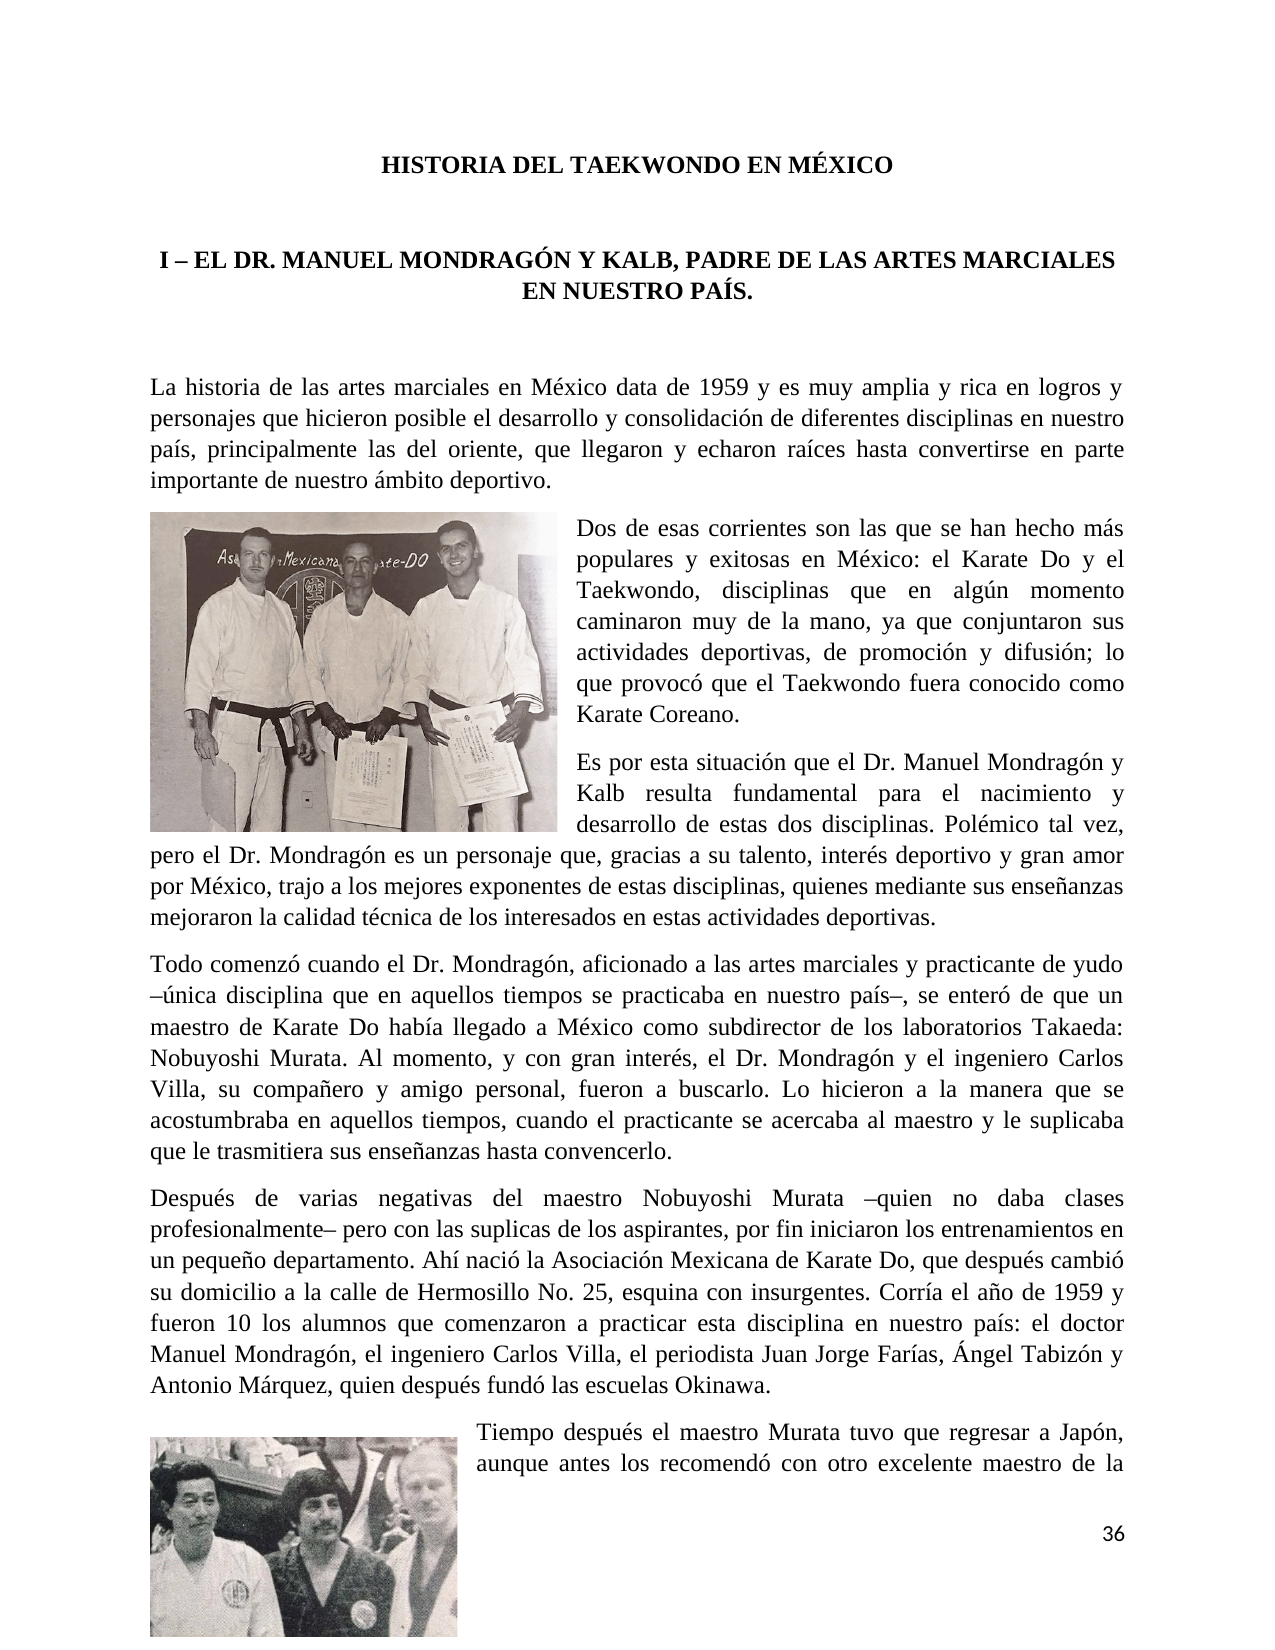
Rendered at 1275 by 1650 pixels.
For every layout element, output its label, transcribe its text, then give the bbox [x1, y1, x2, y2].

text Después de varias negativas del maestro Nobuyoshi Murata –quien no daba clases profesionalmente– pero con las suplicas de los aspirantes, por fin iniciaron los entrenamientos en un pequeño departamento. Ahí nació la Asociación Mexicana de Karate Do, que después cambió su domicilio a la calle de Hermosillo No. 25, esquina con insurgentes. Corría el año de 1959 y fueron 10 los alumnos que comenzaron a practicar esta disciplina en nuestro país: el doctor Manuel Mondragón, el ingeniero Carlos Villa, el periodista Juan Jorge Farías, Ángel Tabizón y Antonio Márquez, quien después fundó las escuelas Okinawa. [150, 1183, 1125, 1398]
text I – EL DR. MANUEL MONDRAGÓN Y KALB, PADRE DE LAS ARTES MARCIALES EN NUESTRO PAÍS. [150, 245, 1125, 305]
text Todo comenzó cuando el Dr. Mondragón, aficionado a las artes marciales y practicante de yudo –única disciplina que en aquellos tiempos se practicaba en nuestro país–, se enteró de que un maestro de Karate Do había llegado a México como subdirector de los laboratorios Takaeda: Nobuyoshi Murata. Al momento, y con gran interés, el Dr. Mondragón y el ingeniero Carlos Villa, su compañero y amigo personal, fueron a buscarlo. Lo hicieron a la manera que se acostumbraba en aquellos tiempos, cuando el practicante se acercaba al maestro y le suplicaba que le trasmitiera sus enseñanzas hasta convencerlo. [150, 949, 1125, 1164]
picture [150, 512, 558, 832]
text HISTORIA DEL TAEKWONDO EN MÉXICO [150, 150, 1125, 179]
text Es por esta situación que el Dr. Manuel Mondragón y Kalb resulta fundamental para el nacimiento y desarrollo de estas dos disciplinas. Polémico tal vez, pero el Dr. Mondragón es un personaje que, gracias a su talento, interés deportivo y gran amor por México, trajo a los mejores exponentes de estas disciplinas, quienes mediante sus enseñanzas mejoraron la calidad técnica de los interesados en estas actividades deportivas. [150, 747, 1125, 931]
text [150, 1417, 1125, 1477]
picture [150, 1437, 458, 1637]
text Dos de esas corrientes son las que se han hecho más populares y exitosas en México: el Karate Do y el Taekwondo, disciplinas que en algún momento caminaron muy de la mano, ya que conjuntaron sus actividades deportivas, de promoción y difusión; lo que provocó que el Taekwondo fuera conocido como Karate Coreano. [558, 513, 1125, 728]
text La historia de las artes marciales en México data de 1959 y es muy amplia y rica en logros y personajes que hicieron posible el desarrollo y consolidación de diferentes disciplinas en nuestro país, principalmente las del oriente, que llegaron y echaron raíces hasta convertirse en parte importante de nuestro ámbito deportivo. [150, 372, 1125, 494]
